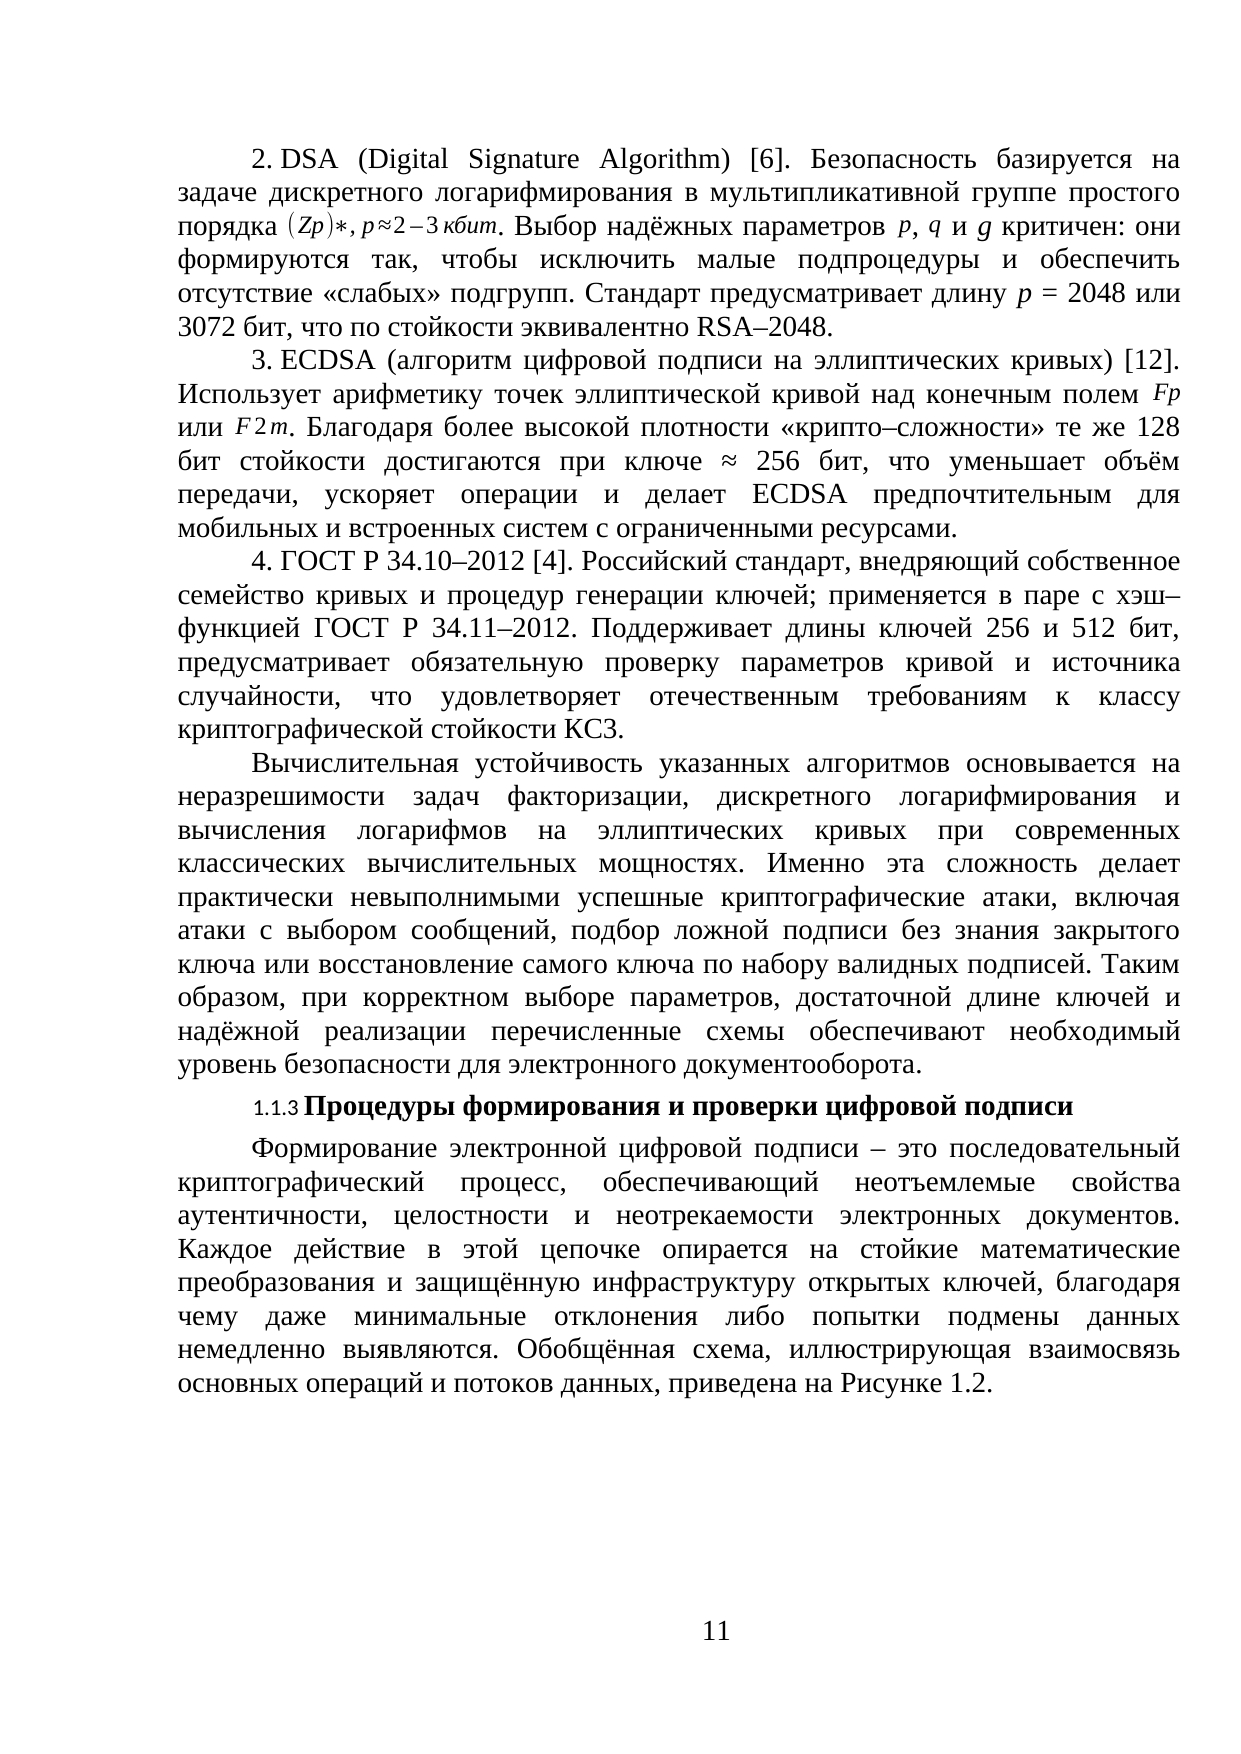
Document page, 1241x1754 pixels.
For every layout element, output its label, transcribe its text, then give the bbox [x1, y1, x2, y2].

list ГОСТ Р 34.10–2012 [4]. Российский стандарт, внедряющий собственное семейство кривых и процедур генерации ключей; применяется в паре с хэш–функцией ГОСТ Р 34.11–2012. Поддерживает длины ключей 256 и 512 бит, предусматривает обязательную проверку параметров кривой и источника случайности, что удовлетворяет отечественным требованиям к классу криптографической стойкости КС3. [177, 543, 1181, 745]
text Формирование электронной цифровой подписи – это последовательный криптографический процесс, обеспечивающий неотъемлемые свойства аутентичности, целостности и неотрекаемости электронных документов. Каждое действие в этой цепочке опирается на стойкие математические преобразования и защищённую инфраструктуру открытых ключей, благодаря чему даже минимальные отклонения либо попытки подмены данных немедленно выявляются. Обобщённая схема, иллюстрирующая взаимосвязь основных операций и потоков данных, приведена на Рисунке 1.2. [177, 1130, 1181, 1399]
text Вычислительная устойчивость указанных алгоритмов основывается на неразрешимости задач факторизации, дискретного логарифмирования и вычисления логарифмов на эллиптических кривых при современных классических вычислительных мощностях. Именно эта сложность делает практически невыполнимыми успешные криптографические атаки, включая атаки с выбором сообщений, подбор ложной подписи без знания закрытого ключа или восстановление самого ключа по набору валидных подписей. Таким образом, при корректном выборе параметров, достаточной длине ключей и надёжной реализации перечисленные схемы обеспечивают необходимый уровень безопасности для электронного документооборота. [177, 745, 1181, 1080]
subtitle Процедуры формирования и проверки цифровой подписи [252, 1088, 1181, 1122]
list ECDSA (алгоритм цифровой подписи на эллиптических кривых) [12]. Использует арифметику точек эллиптической кривой над конечным полем или . Благодаря более высокой плотности «крипто–сложности» те же 128 бит стойкости достигаются при ключе ≈ 256 бит, что уменьшает объём передачи, ускоряет операции и делает ECDSA предпочтительным для мобильных и встроенных систем с ограниченными ресурсами. [177, 342, 1181, 543]
list DSA (Digital Signature Algorithm) [6]. Безопасность базируется на задаче дискретного логарифмирования в мультипликативной группе простого порядка . Выбор надёжных параметров , и g критичен: они формируются так, чтобы исключить малые подпроцедуры и обеспечить отсутствие «слабых» подгрупп. Стандарт предусматривает длину p = 2048 или 3072 бит, что по стойкости эквивалентно RSA–2048. [177, 141, 1181, 342]
